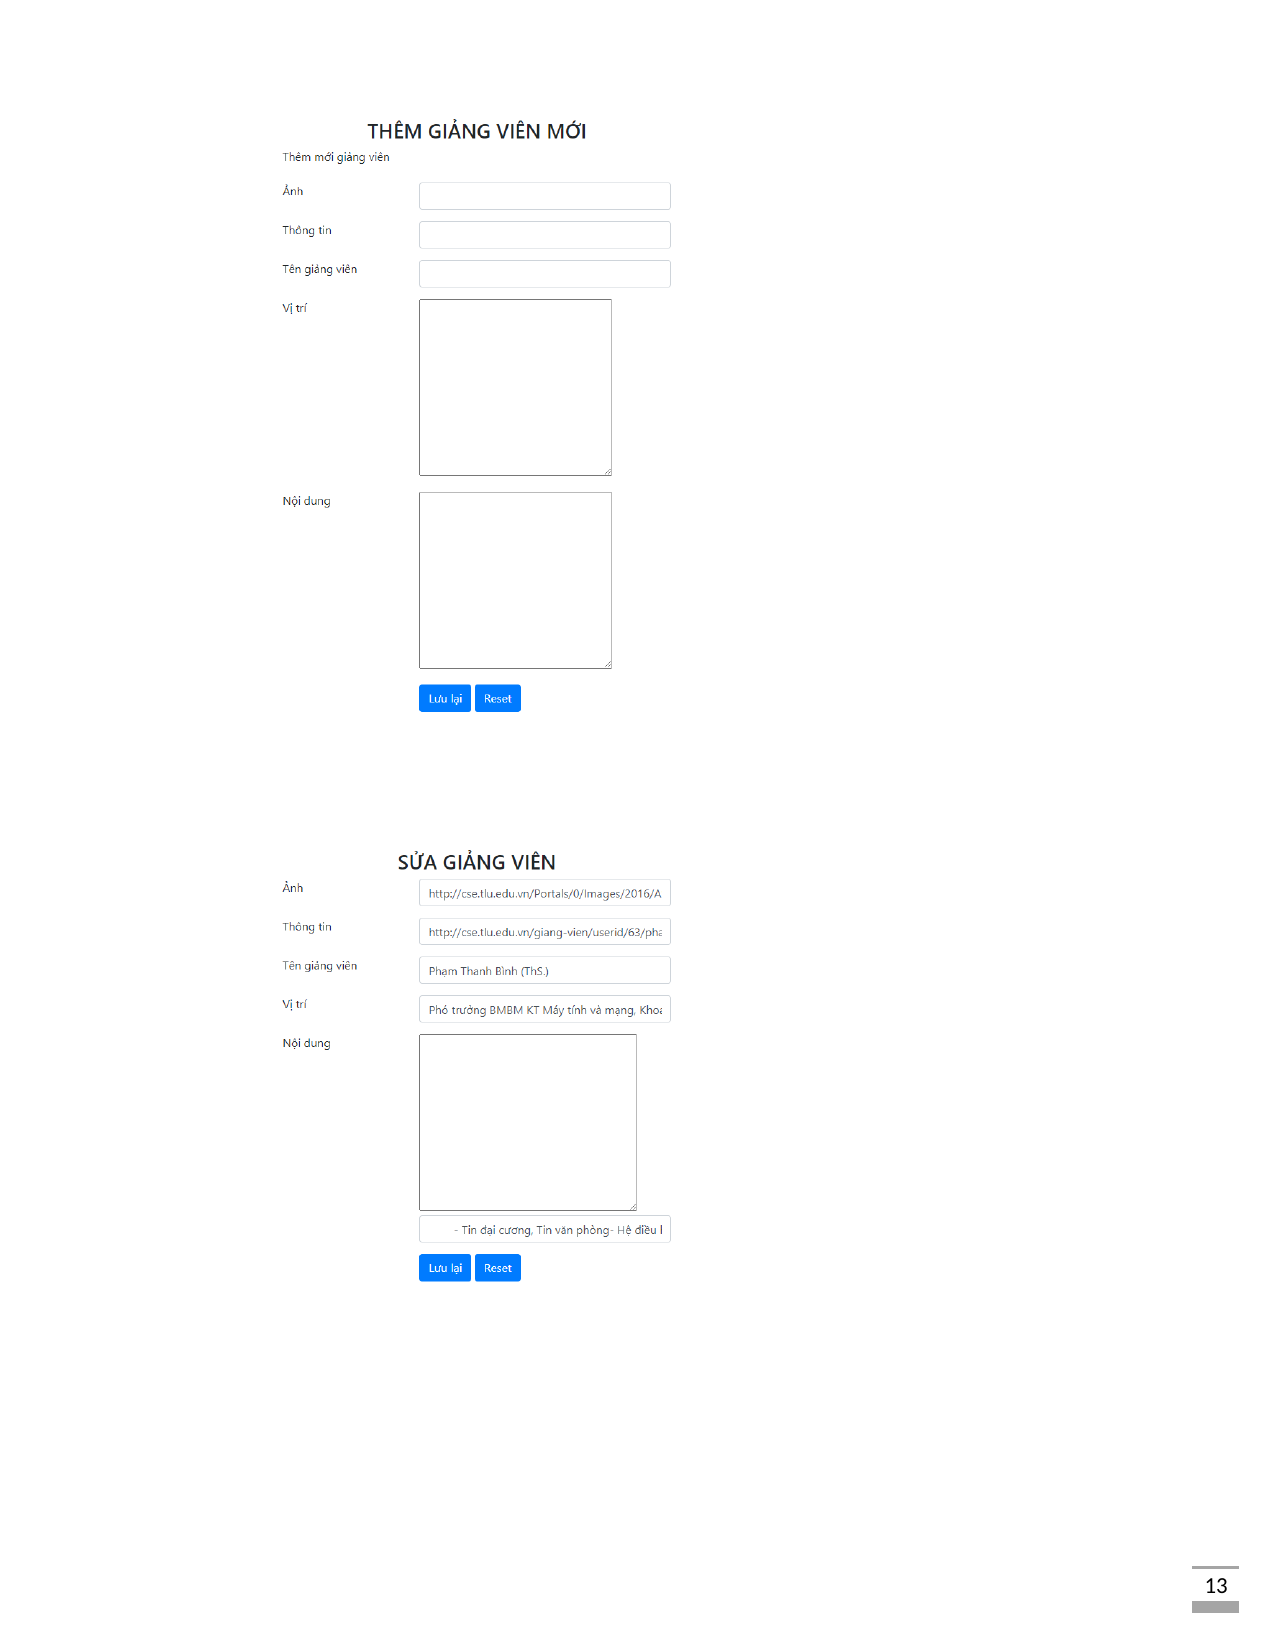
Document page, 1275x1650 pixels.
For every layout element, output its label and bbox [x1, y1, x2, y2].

picture [206, 849, 1157, 1317]
picture [206, 118, 1157, 723]
